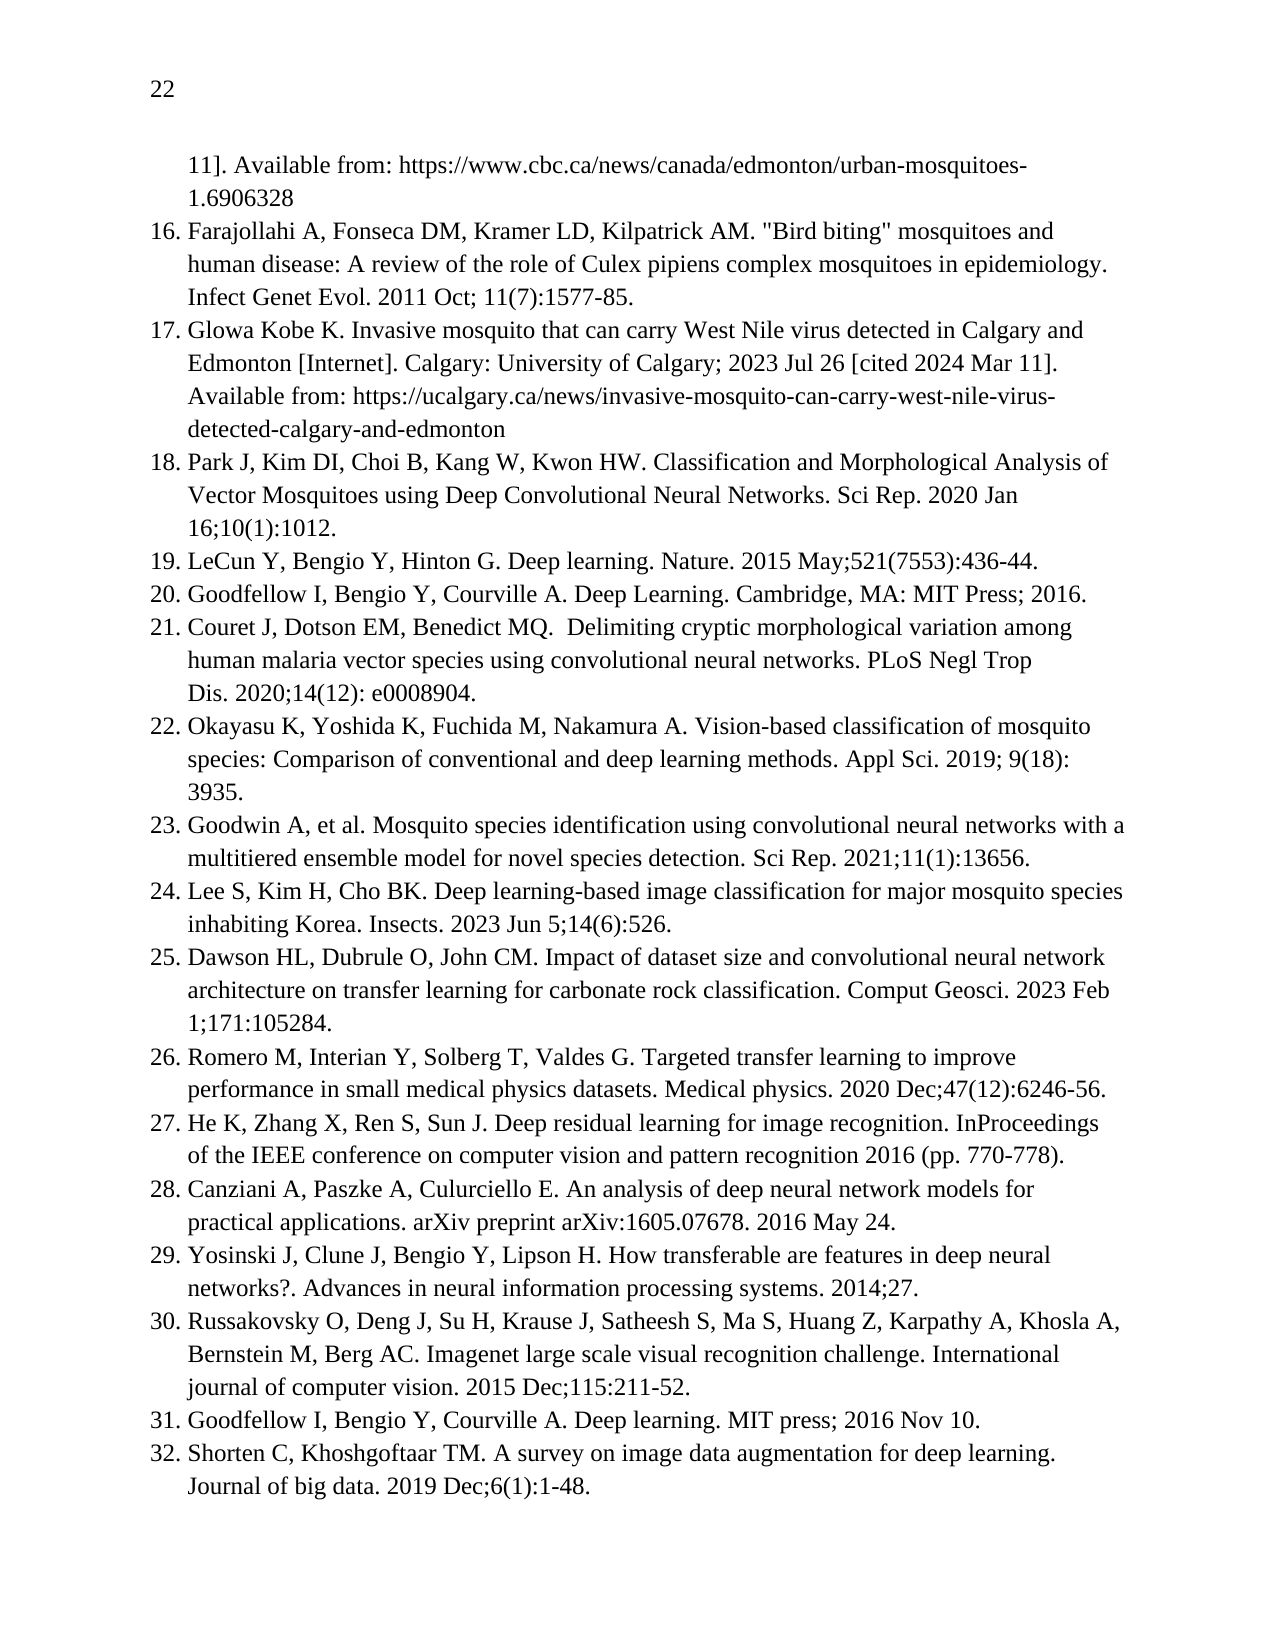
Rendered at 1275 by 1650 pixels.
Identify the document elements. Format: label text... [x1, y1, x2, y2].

list Romero M, Interian Y, Solberg T, Valdes G. Targeted transfer learning to improve performance in small medical physics datasets. Medical physics. 2020 Dec;47(12):6246-56. [150, 1042, 1125, 1103]
list Glowa Kobe K. Invasive mosquito that can carry West Nile virus detected in Calgary and Edmonton [Internet]. Calgary: University of Calgary; 2023 Jul 26 [cited 2024 Mar 11]. Available from: https://ucalgary.ca/news/invasive-mosquito-can-carry-west-nile-virus-detected-calgary-and-edmonton [150, 315, 1125, 443]
list Goodfellow I, Bengio Y, Courville A. Deep Learning. Cambridge, MA: MIT Press; 2016. [150, 579, 1125, 608]
list Lee S, Kim H, Cho BK. Deep learning-based image classification for major mosquito species inhabiting Korea. Insects. 2023 Jun 5;14(6):526. [150, 876, 1125, 938]
list Yosinski J, Clune J, Bengio Y, Lipson H. How transferable are features in deep neural networks?. Advances in neural information processing systems. 2014;27. [150, 1240, 1125, 1301]
list Park J, Kim DI, Choi B, Kang W, Kwon HW. Classification and Morphological Analysis of Vector Mosquitoes using Deep Convolutional Neural Networks. Sci Rep. 2020 Jan 16;10(1):1012. [150, 447, 1125, 542]
list Russakovsky O, Deng J, Su H, Krause J, Satheesh S, Ma S, Huang Z, Karpathy A, Khosla A, Bernstein M, Berg AC. Imagenet large scale visual recognition challenge. International journal of computer vision. 2015 Dec;115:211-52. [150, 1306, 1125, 1401]
list He K, Zhang X, Ren S, Sun J. Deep residual learning for image recognition. InProceedings of the IEEE conference on computer vision and pattern recognition 2016 (pp. 770-778). [150, 1108, 1125, 1169]
list Couret J, Dotson EM, Benedict MQ. Delimiting cryptic morphological variation among human malaria vector species using convolutional neural networks. PLoS Negl Trop Dis. 2020;14(12): e0008904. [150, 612, 1125, 707]
list Okayasu K, Yoshida K, Fuchida M, Nakamura A. Vision-based classification of mosquito species: Comparison of conventional and deep learning methods. Appl Sci. 2019; 9(18): 3935. [150, 711, 1125, 806]
list Goodwin A, et al. Mosquito species identification using convolutional neural networks with a multitiered ensemble model for novel species detection. Sci Rep. 2021;11(1):13656. [150, 810, 1125, 872]
list Goodfellow I, Bengio Y, Courville A. Deep learning. MIT press; 2016 Nov 10. [150, 1405, 1125, 1433]
list Dawson HL, Dubrule O, John CM. Impact of dataset size and convolutional neural network architecture on transfer learning for carbonate rock classification. Comput Geosci. 2023 Feb 1;171:105284. [150, 942, 1125, 1037]
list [150, 150, 1125, 212]
list Canziani A, Paszke A, Culurciello E. An analysis of deep neural network models for practical applications. arXiv preprint arXiv:1605.07678. 2016 May 24. [150, 1174, 1125, 1235]
list LeCun Y, Bengio Y, Hinton G. Deep learning. Nature. 2015 May;521(7553):436-44. [150, 546, 1125, 575]
list Farajollahi A, Fonseca DM, Kramer LD, Kilpatrick AM. "Bird biting" mosquitoes and human disease: A review of the role of Culex pipiens complex mosquitoes in epidemiology. Infect Genet Evol. 2011 Oct; 11(7):1577-85. [150, 216, 1125, 311]
list Shorten C, Khoshgoftaar TM. A survey on image data augmentation for deep learning. Journal of big data. 2019 Dec;6(1):1-48. [150, 1438, 1125, 1499]
